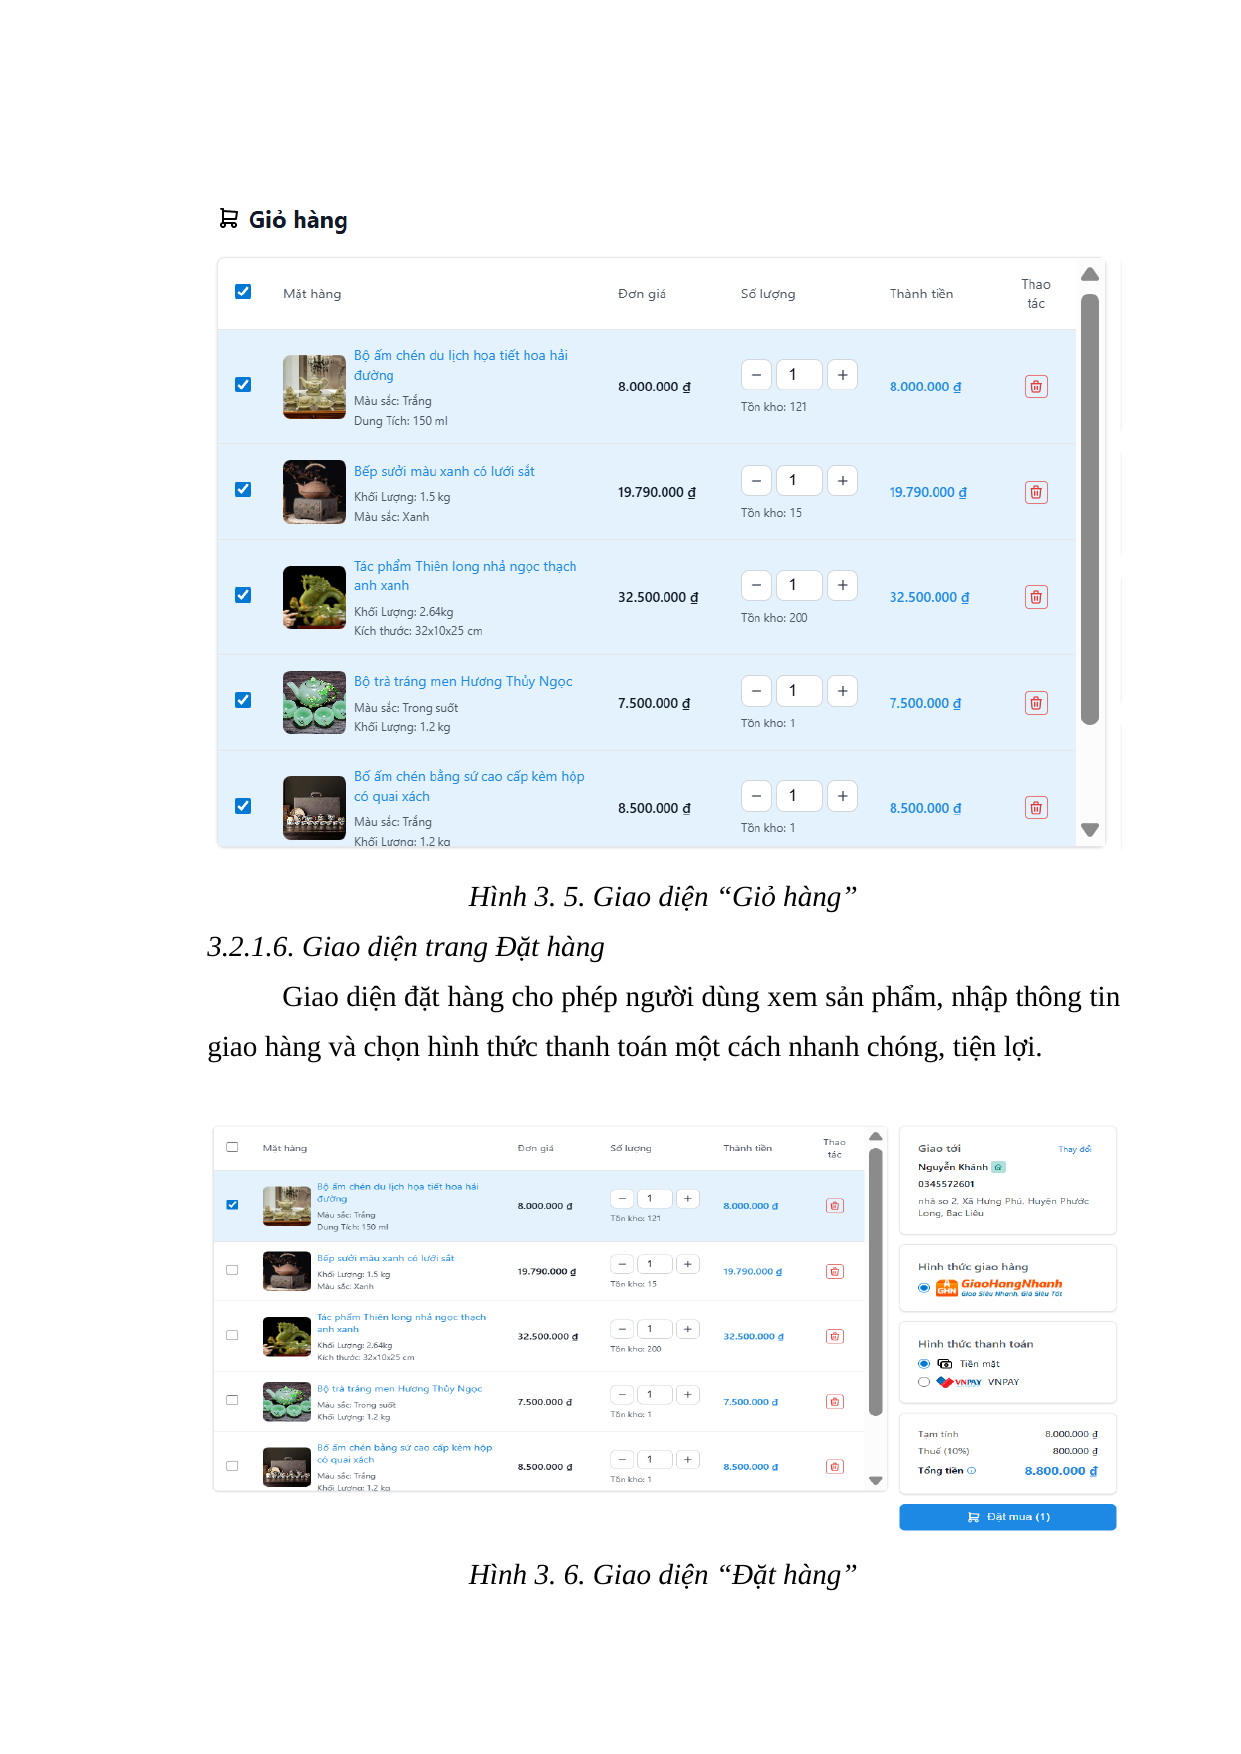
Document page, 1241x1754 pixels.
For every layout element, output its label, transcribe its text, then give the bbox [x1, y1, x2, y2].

picture [207, 1117, 1122, 1540]
text Giao diện đặt hàng cho phép người dùng xem sản phẩm, nhập thông tin giao hàng và chọn hình thức thanh toán một cách nhanh chóng, tiện lợi. [207, 979, 1122, 1063]
text Hình 3. 5. Giao diện “Giỏ hàng” [207, 862, 1122, 912]
text 3.2.1.6. Giao diện trang Đặt hàng [207, 929, 1122, 962]
text Hình 3. 6. Giao diện “Đặt hàng” [207, 1557, 1122, 1590]
picture [207, 200, 1122, 862]
